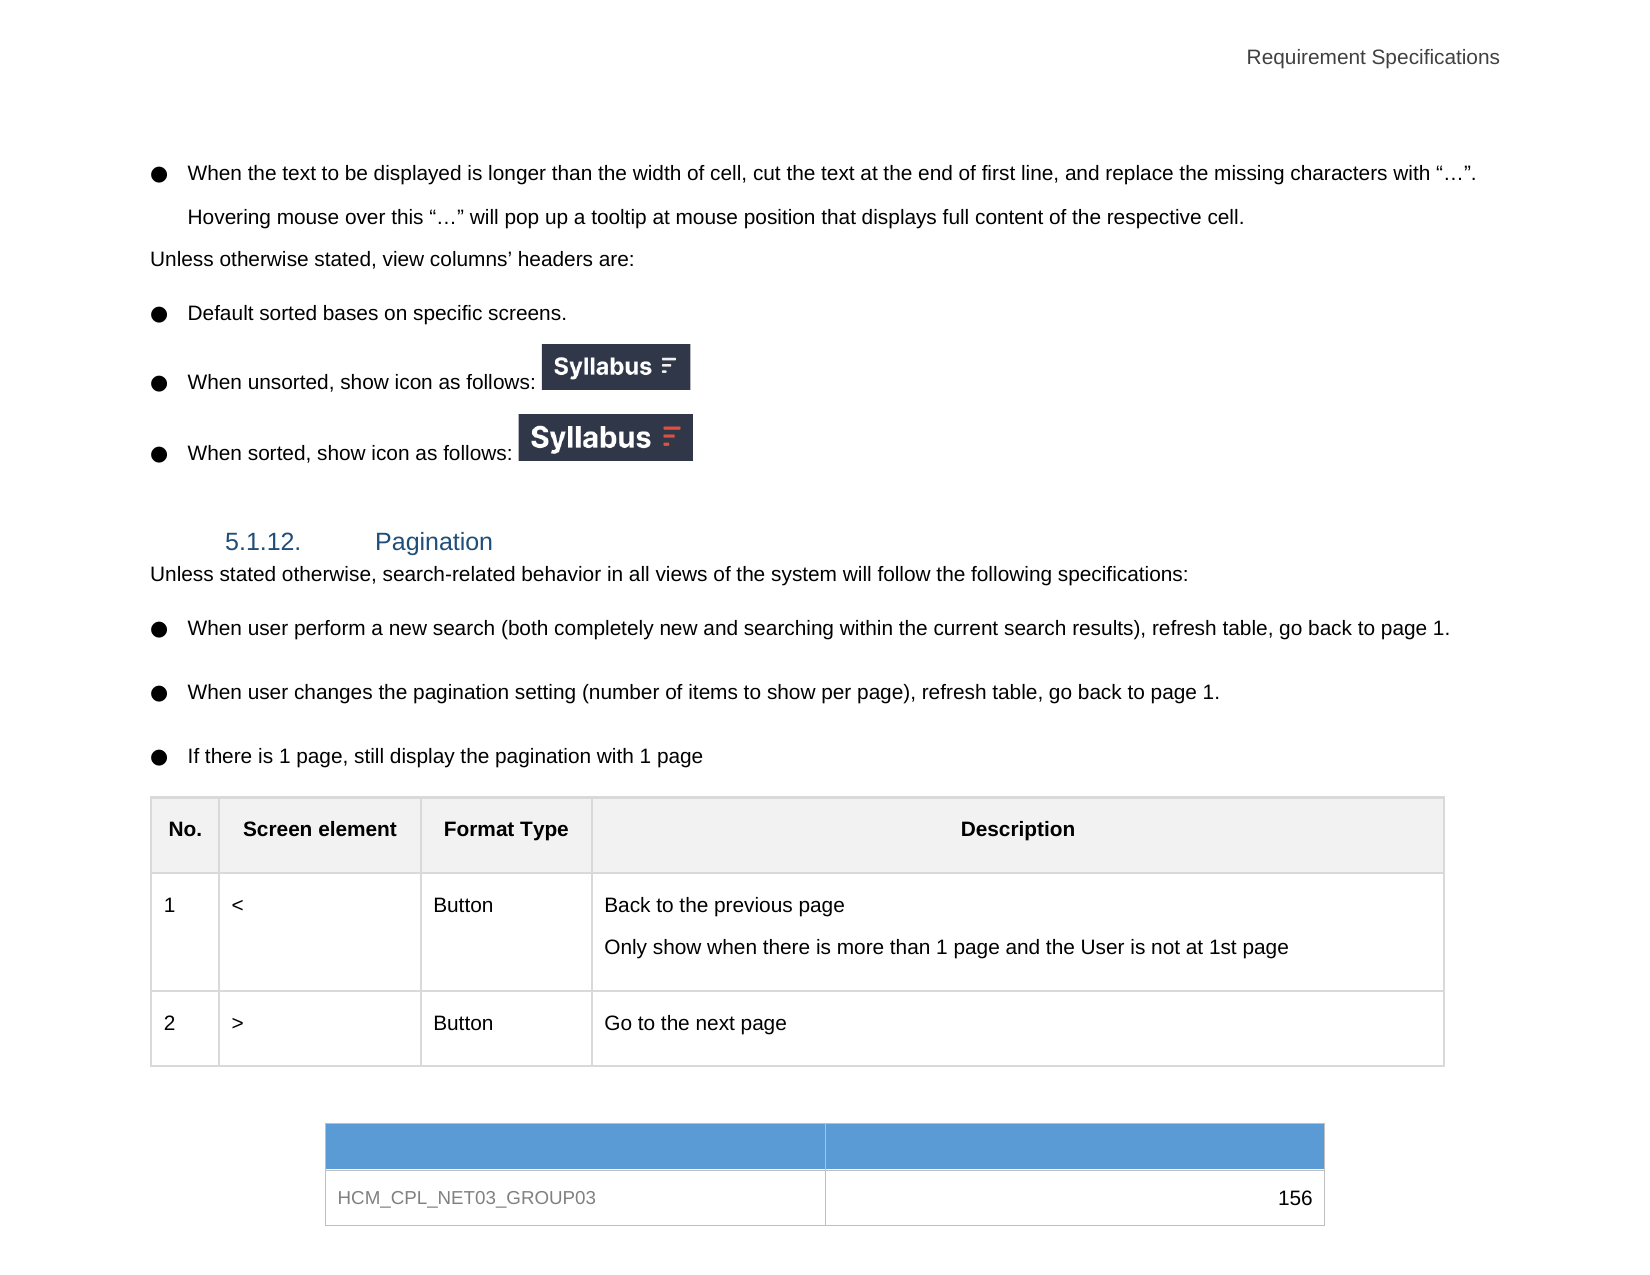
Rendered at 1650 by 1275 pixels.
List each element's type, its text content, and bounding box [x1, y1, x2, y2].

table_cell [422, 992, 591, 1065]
list When user changes the pagination setting (number of items to show per page), refresh table, go back to page 1. [150, 668, 1500, 711]
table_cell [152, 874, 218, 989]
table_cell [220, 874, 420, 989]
picture [518, 414, 693, 461]
list When the text to be displayed is longer than the width of cell, cut the text at the end of first line, and replace the missing characters with “…”. Hovering mouse over this “…” will pop up a tooltip at mouse position that displays full content of the respective cell. [150, 150, 1500, 229]
text Unless stated otherwise, search-related behavior in all views of the system will follow the following specifications: [150, 562, 1500, 586]
list If there is 1 page, still display the pagination with 1 page [150, 732, 1500, 775]
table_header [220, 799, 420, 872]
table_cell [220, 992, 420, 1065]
list When sorted, show icon as follows: [150, 414, 1497, 472]
list Default sorted bases on specific screens. [150, 289, 1497, 332]
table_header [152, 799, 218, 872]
list When user perform a new search (both completely new and searching within the current search results), refresh table, go back to page 1. [150, 604, 1500, 647]
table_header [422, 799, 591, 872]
list When unsorted, show icon as follows: [150, 344, 1497, 402]
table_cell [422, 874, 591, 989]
subtitle Pagination [225, 527, 1500, 556]
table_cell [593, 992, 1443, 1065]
picture [541, 344, 691, 390]
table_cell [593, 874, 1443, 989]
text Unless otherwise stated, view columns’ headers are: [150, 247, 1500, 271]
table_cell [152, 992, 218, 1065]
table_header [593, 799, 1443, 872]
